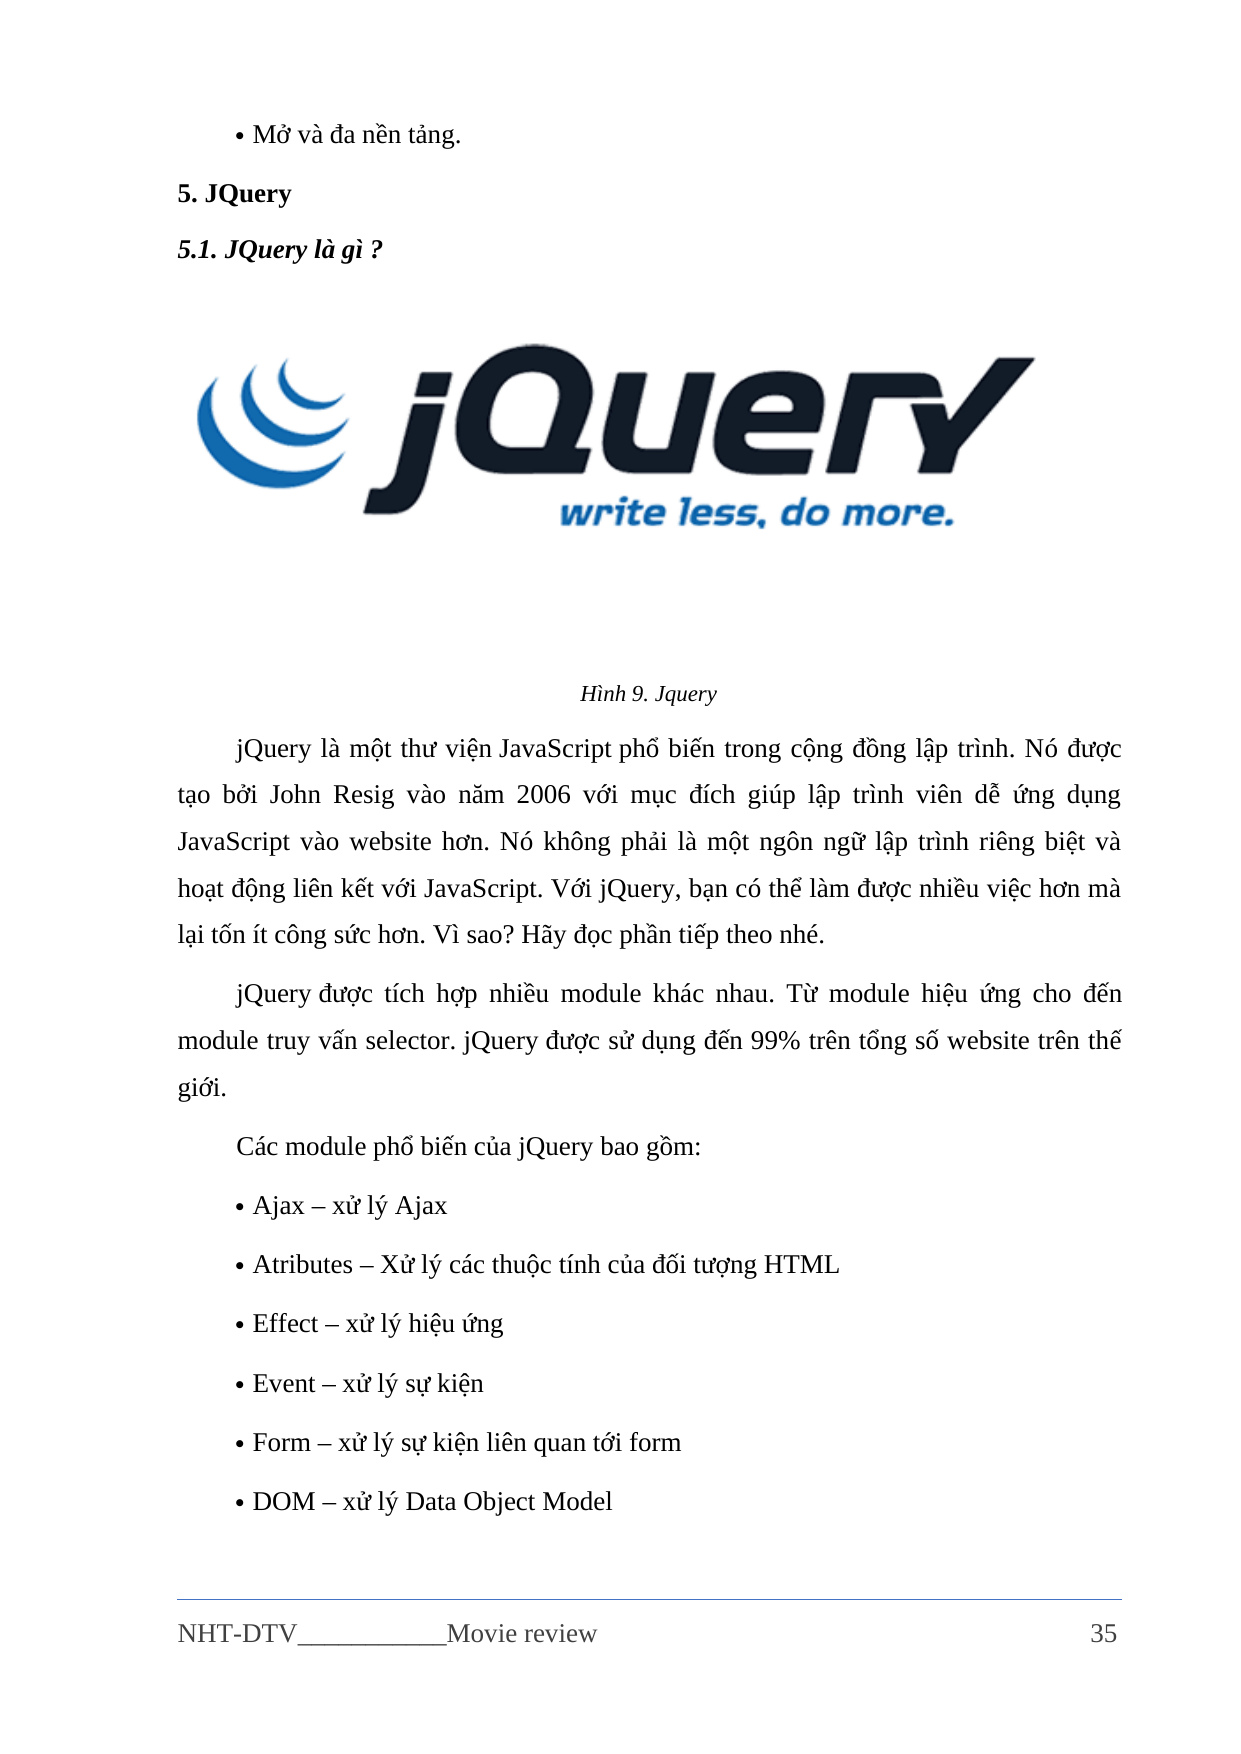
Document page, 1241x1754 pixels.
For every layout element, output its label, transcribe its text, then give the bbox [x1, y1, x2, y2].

list DOM – xử lý Data Object Model [177, 1485, 1122, 1516]
list Form – xử lý sự kiện liên quan tới form [177, 1426, 1122, 1457]
list Ajax – xử lý Ajax [177, 1189, 1122, 1220]
list Atributes – Xử lý các thuộc tính của đối tượng HTML [177, 1248, 1122, 1279]
text jQuery được tích hợp nhiều module khác nhau. Từ module hiệu ứng cho đến module truy vấn selector. jQuery được sử dụng đến 99% trên tổng số website trên thế giới. [177, 977, 1122, 1102]
list Effect – xử lý hiệu ứng [177, 1307, 1122, 1339]
subtitle JQuery là gì ? [177, 233, 1122, 264]
text jQuery là một thư viện JavaScript phổ biến trong cộng đồng lập trình. Nó được tạo bởi John Resig vào năm 2006 với mục đích giúp lập trình viên dễ ứng dụng JavaScript vào website hơn. Nó không phải là một ngôn ngữ lập trình riêng biệt và hoạt động liên kết với JavaScript. Với jQuery, bạn có thể làm được nhiều việc hơn mà lại tốn ít công sức hơn. Vì sao? Hãy đọc phần tiếp theo nhé. [177, 732, 1122, 949]
picture [180, 289, 1117, 581]
subtitle JQuery [177, 177, 1122, 208]
text Các module phổ biến của jQuery bao gồm: [177, 1130, 1122, 1161]
list Event – xử lý sự kiện [177, 1367, 1122, 1398]
list Mở và đa nền tảng. [177, 118, 1122, 149]
text Hình 9. Jquery [177, 680, 1122, 707]
